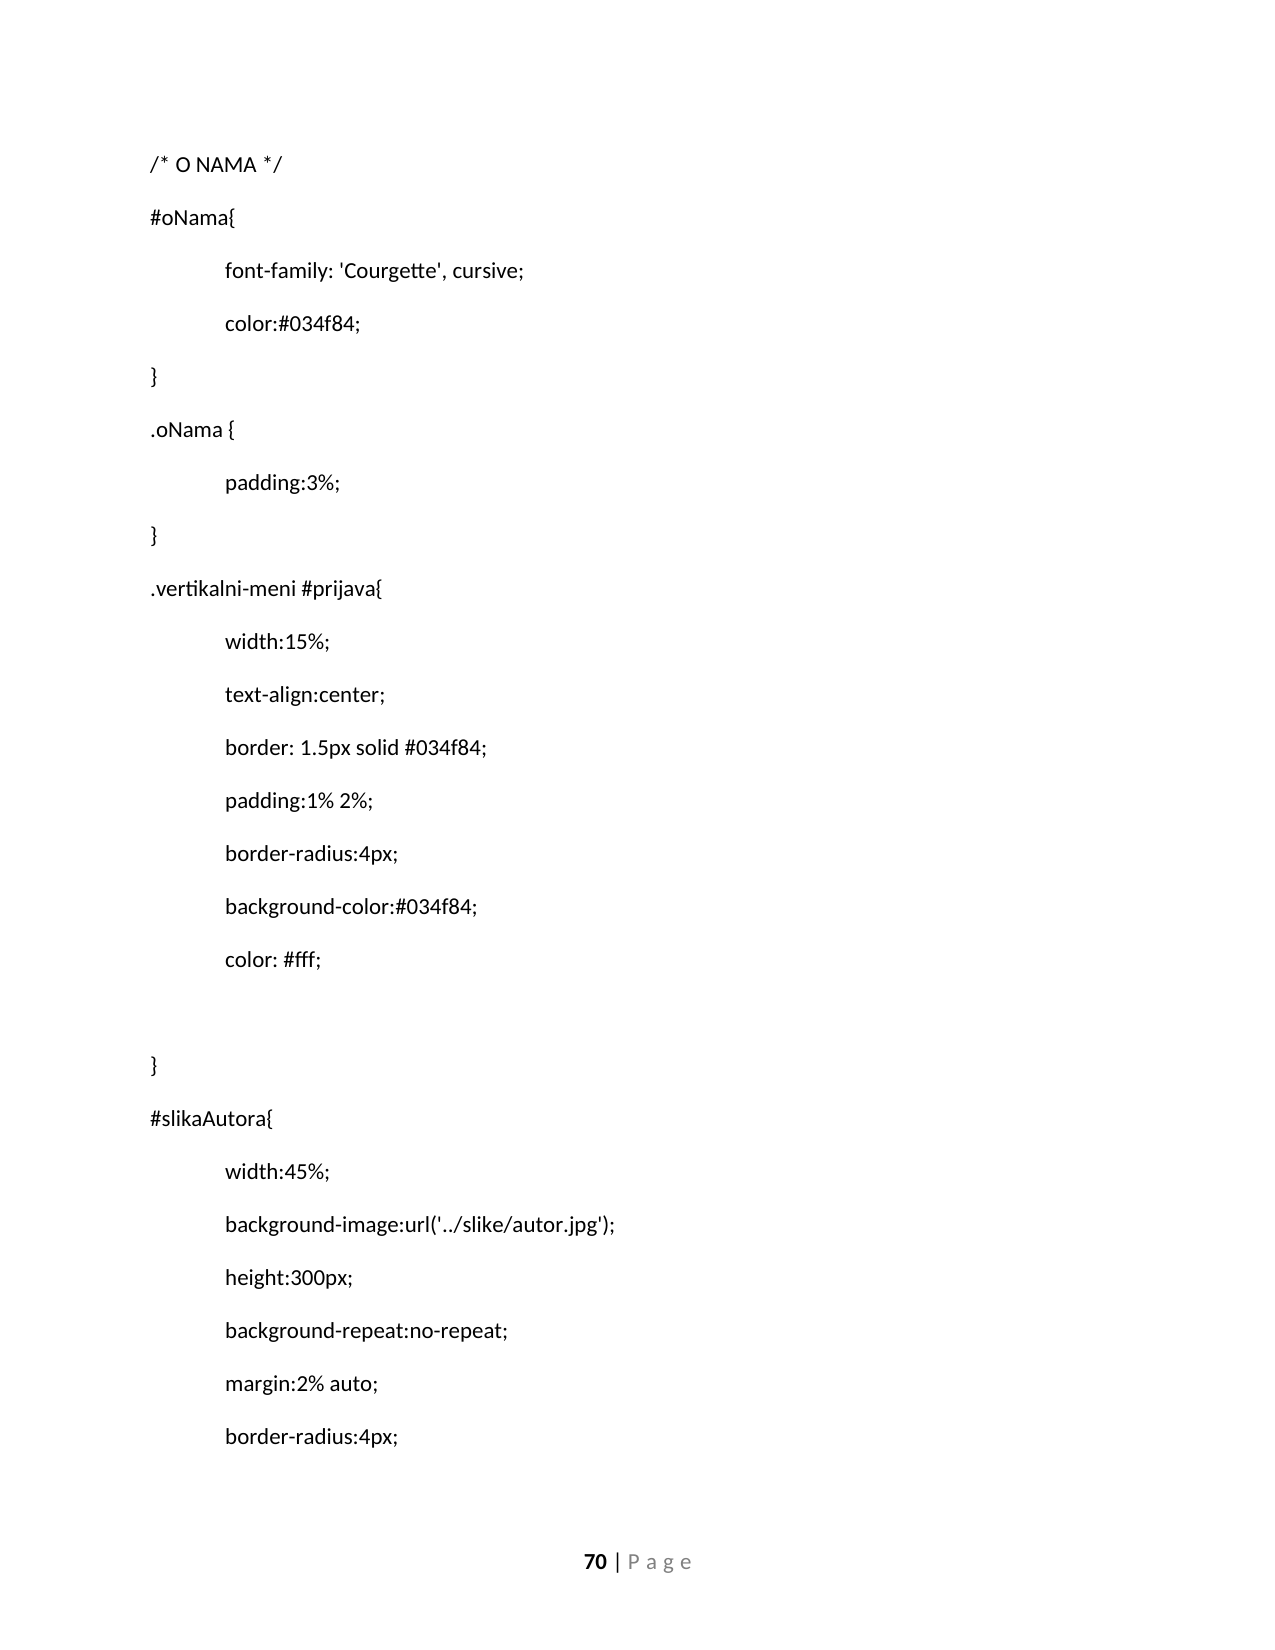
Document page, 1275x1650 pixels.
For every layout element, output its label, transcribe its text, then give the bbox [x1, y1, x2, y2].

text color:#034f84; [150, 309, 1125, 337]
text /* O NAMA */ [150, 150, 1125, 178]
text width:15%; [150, 627, 1125, 655]
text #oNama{ [150, 203, 1125, 231]
text } [150, 1051, 1125, 1079]
text color: #fff; [150, 945, 1125, 973]
text height:300px; [150, 1263, 1125, 1291]
text #slikaAutora{ [150, 1104, 1125, 1132]
text } [150, 362, 1125, 390]
text border-radius:4px; [150, 1422, 1125, 1451]
text padding:1% 2%; [150, 786, 1125, 814]
text } [150, 521, 1125, 549]
text margin:2% auto; [150, 1369, 1125, 1397]
text border: 1.5px solid #034f84; [150, 733, 1125, 761]
text .vertikalni-meni #prijava{ [150, 574, 1125, 602]
text background-image:url('../slike/autor.jpg'); [150, 1210, 1125, 1238]
text width:45%; [150, 1157, 1125, 1185]
text border-radius:4px; [150, 839, 1125, 867]
text padding:3%; [150, 468, 1125, 496]
text font-family: 'Courgette', cursive; [150, 256, 1125, 284]
text background-color:#034f84; [150, 892, 1125, 920]
text text-align:center; [150, 680, 1125, 708]
text .oNama { [150, 415, 1125, 443]
text background-repeat:no-repeat; [150, 1316, 1125, 1344]
